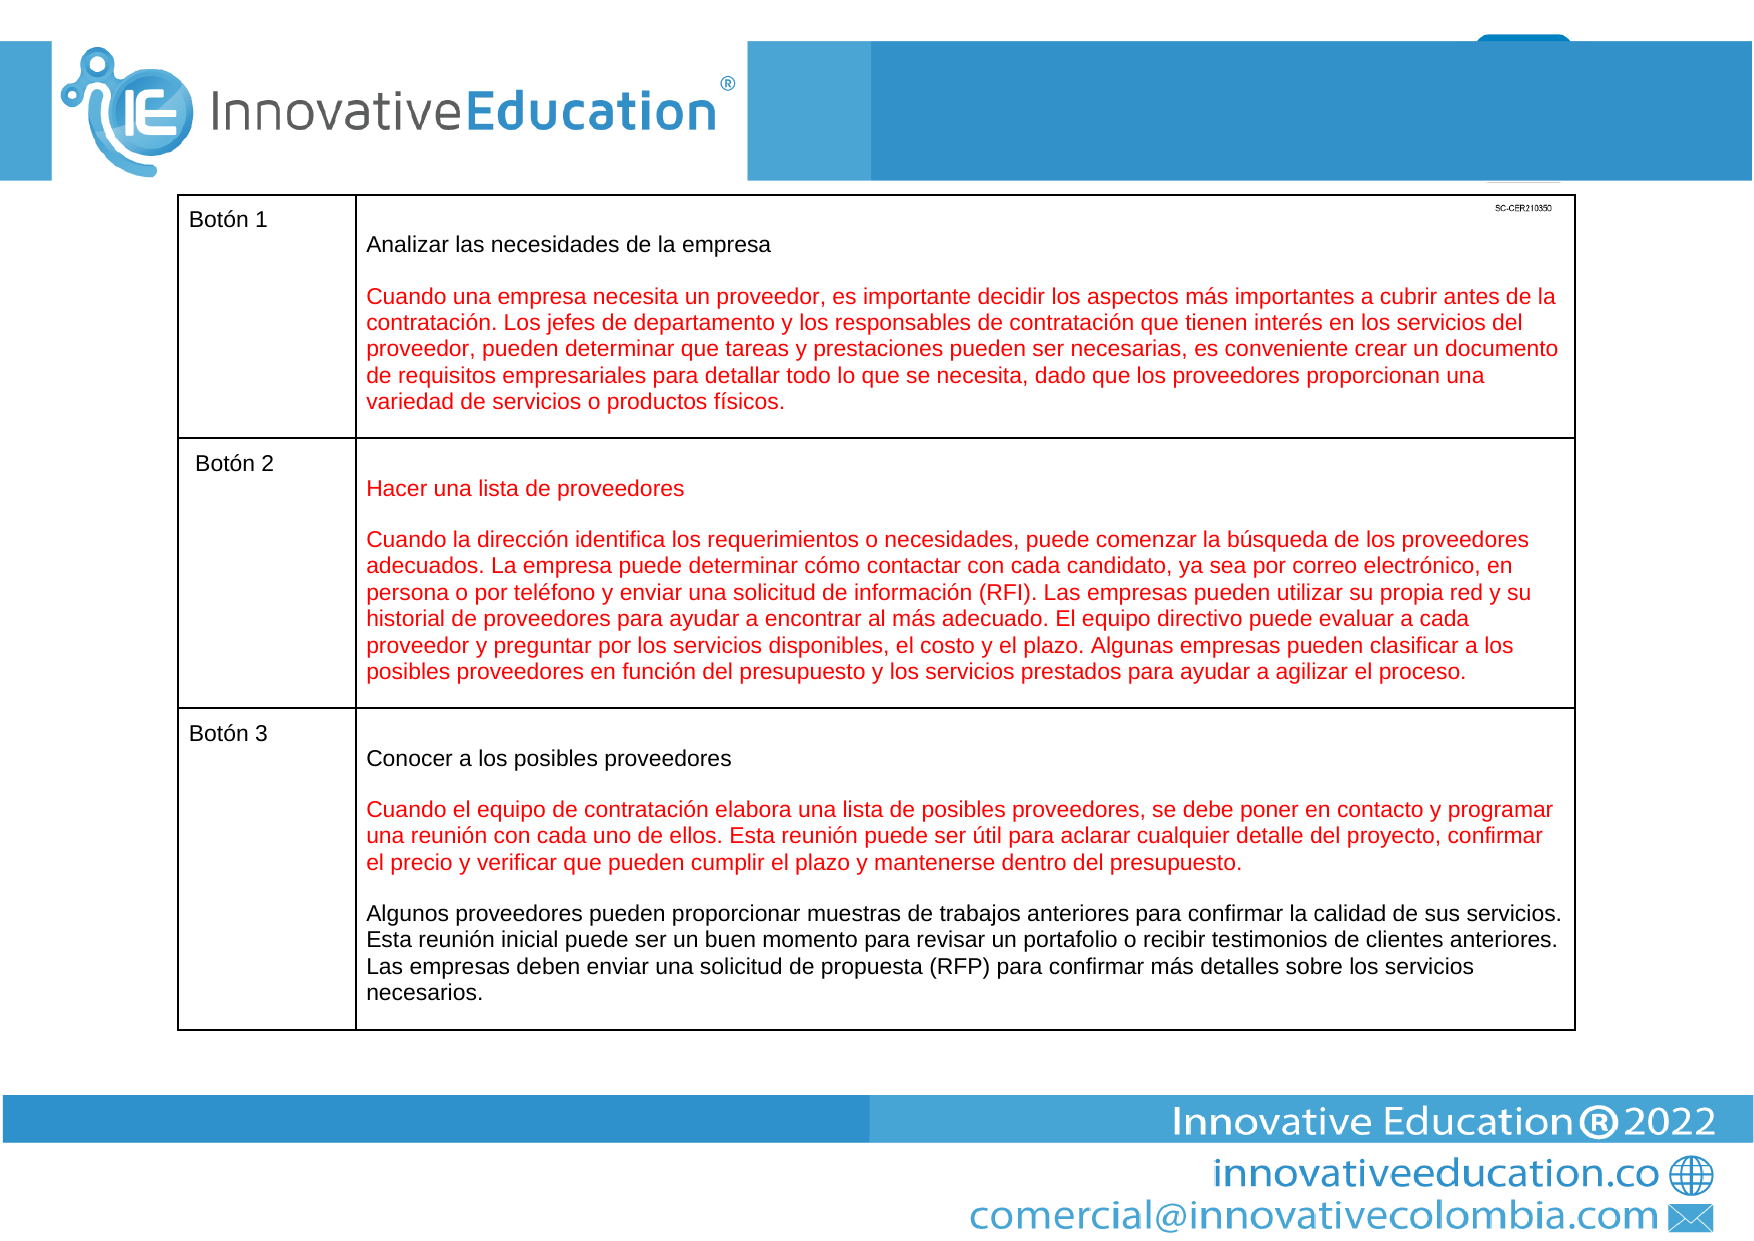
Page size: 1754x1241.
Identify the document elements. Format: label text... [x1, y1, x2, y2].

table_cell Analizar las necesidades de la empresa Cuando una empresa necesita un proveedor, es importante decidir los aspectos más importantes a cubrir antes de la contratación. Los jefes de departamento y los responsables de contratación que tienen interés en los servicios del proveedor, pueden determinar que tareas y prestaciones pueden ser necesarias, es conveniente crear un documento de requisitos empresariales para detallar todo lo que se necesita, dado que los proveedores proporcionan una variedad de servicios o productos físicos. [357, 196, 1574, 437]
table_cell Botón 3 [179, 709, 355, 1028]
table_cell Botón 2 [179, 439, 355, 707]
table_cell Hacer una lista de proveedores Cuando la dirección identifica los requerimientos o necesidades, puede comenzar la búsqueda de los proveedores adecuados. La empresa puede determinar cómo contactar con cada candidato, ya sea por correo electrónico, en persona o por teléfono y enviar una solicitud de información (RFI). Las empresas pueden utilizar su propia red y su historial de proveedores para ayudar a encontrar al más adecuado. El equipo directivo puede evaluar a cada proveedor y preguntar por los servicios disponibles, el costo y el plazo. Algunas empresas pueden clasificar a los posibles proveedores en función del presupuesto y los servicios prestados para ayudar a agilizar el proceso. [357, 439, 1574, 707]
picture [0, 28, 1752, 194]
table_cell Conocer a los posibles proveedores Cuando el equipo de contratación elabora una lista de posibles proveedores, se debe poner en contacto y programar una reunión con cada uno de ellos. Esta reunión puede ser útil para aclarar cualquier detalle del proyecto, confirmar el precio y verificar que pueden cumplir el plazo y mantenerse dentro del presupuesto. Algunos proveedores pueden proporcionar muestras de trabajos anteriores para confirmar la calidad de sus servicios. Esta reunión inicial puede ser un buen momento para revisar un portafolio o recibir testimonios de clientes anteriores. Las empresas deben enviar una solicitud de propuesta (RFP) para confirmar más detalles sobre los servicios necesarios. [357, 709, 1574, 1028]
picture [2, 1093, 1754, 1239]
table_cell Botón 1 [179, 196, 355, 437]
